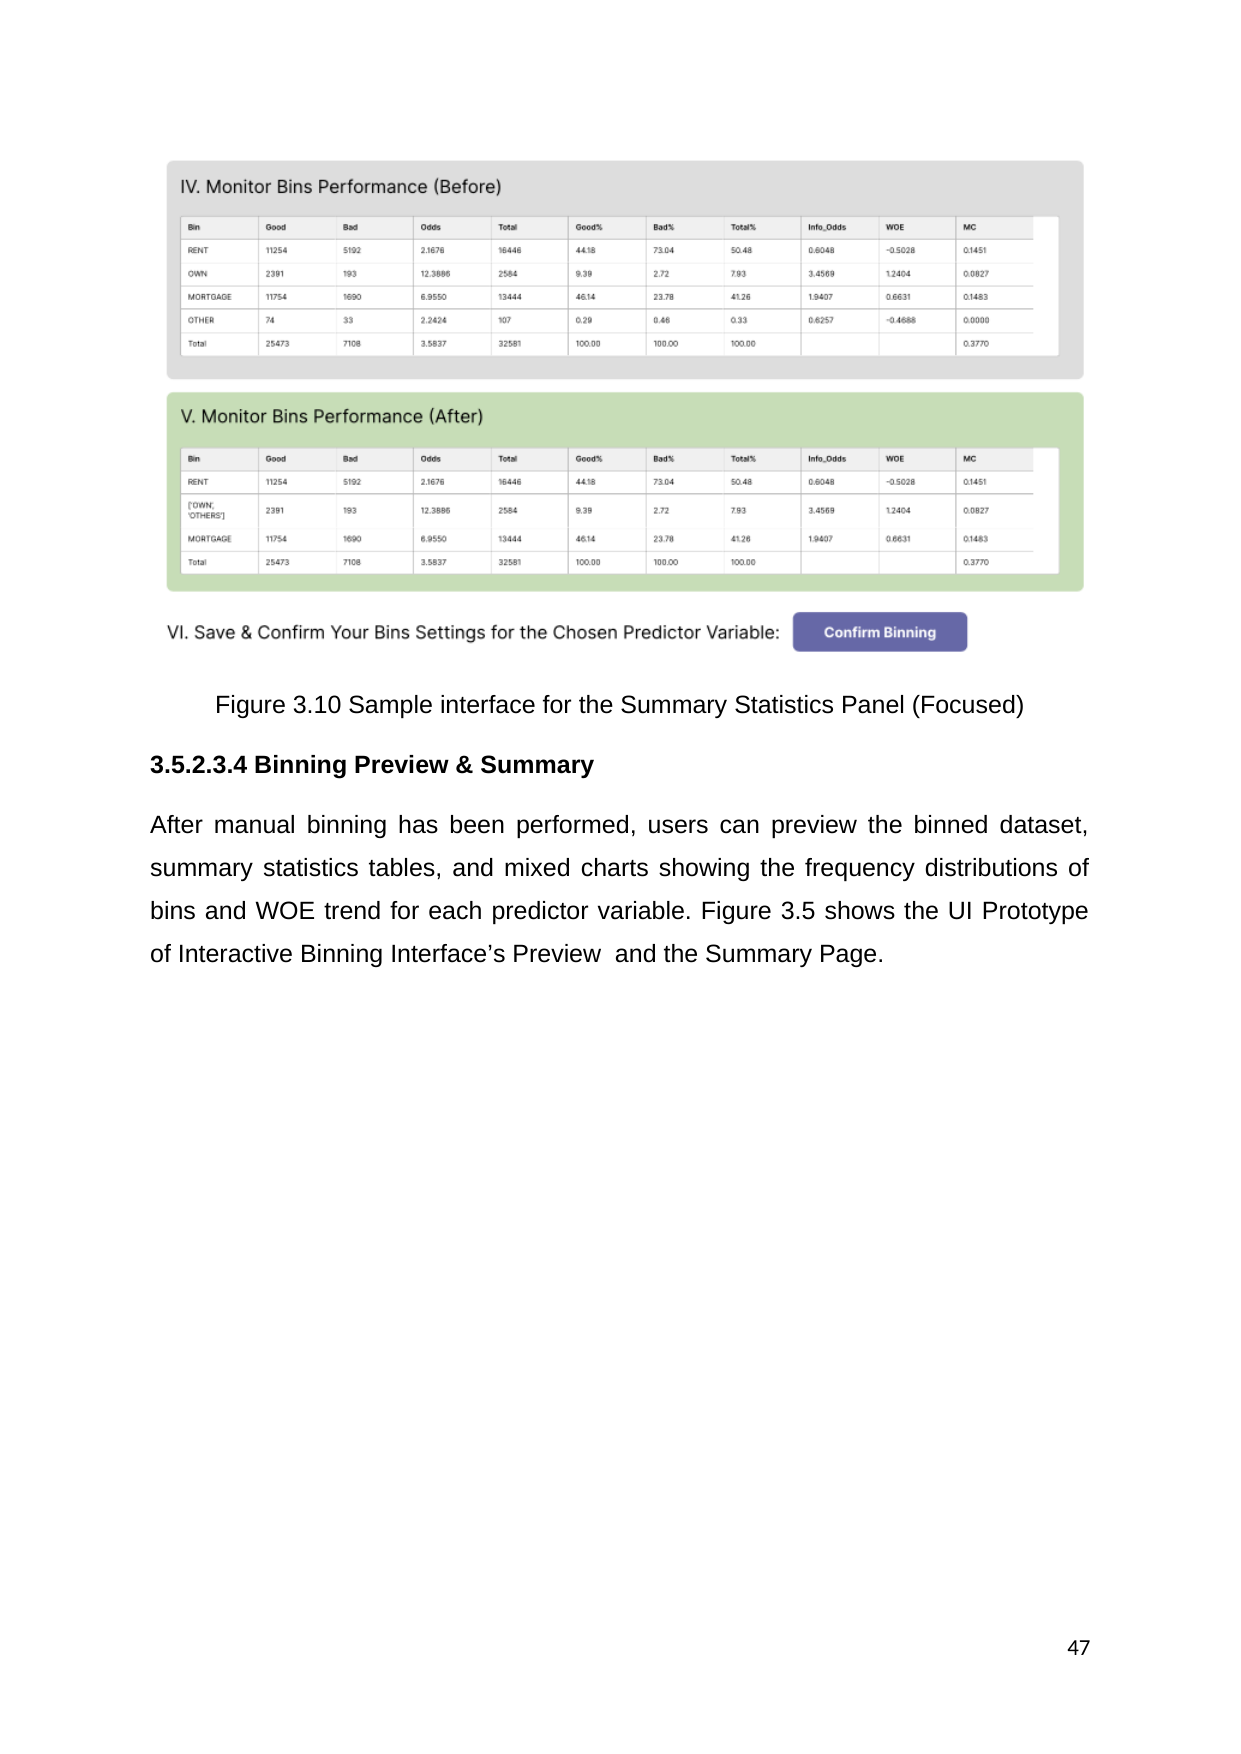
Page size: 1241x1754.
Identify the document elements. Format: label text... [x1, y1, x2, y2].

text 3.5.2.3.4 Binning Preview & Summary [150, 750, 1090, 779]
picture [150, 150, 1091, 677]
text Figure 3.10 Sample interface for the Summary Statistics Panel (Focused) [150, 677, 1090, 719]
text After manual binning has been performed, users can preview the binned dataset, summary statistics tables, and mixed charts showing the frequency distributions of bins and WOE trend for each predictor variable. Figure 3.5 shows the UI Prototype of Interactive Binning Interface’s Preview and the Summary Page. [150, 810, 1090, 968]
